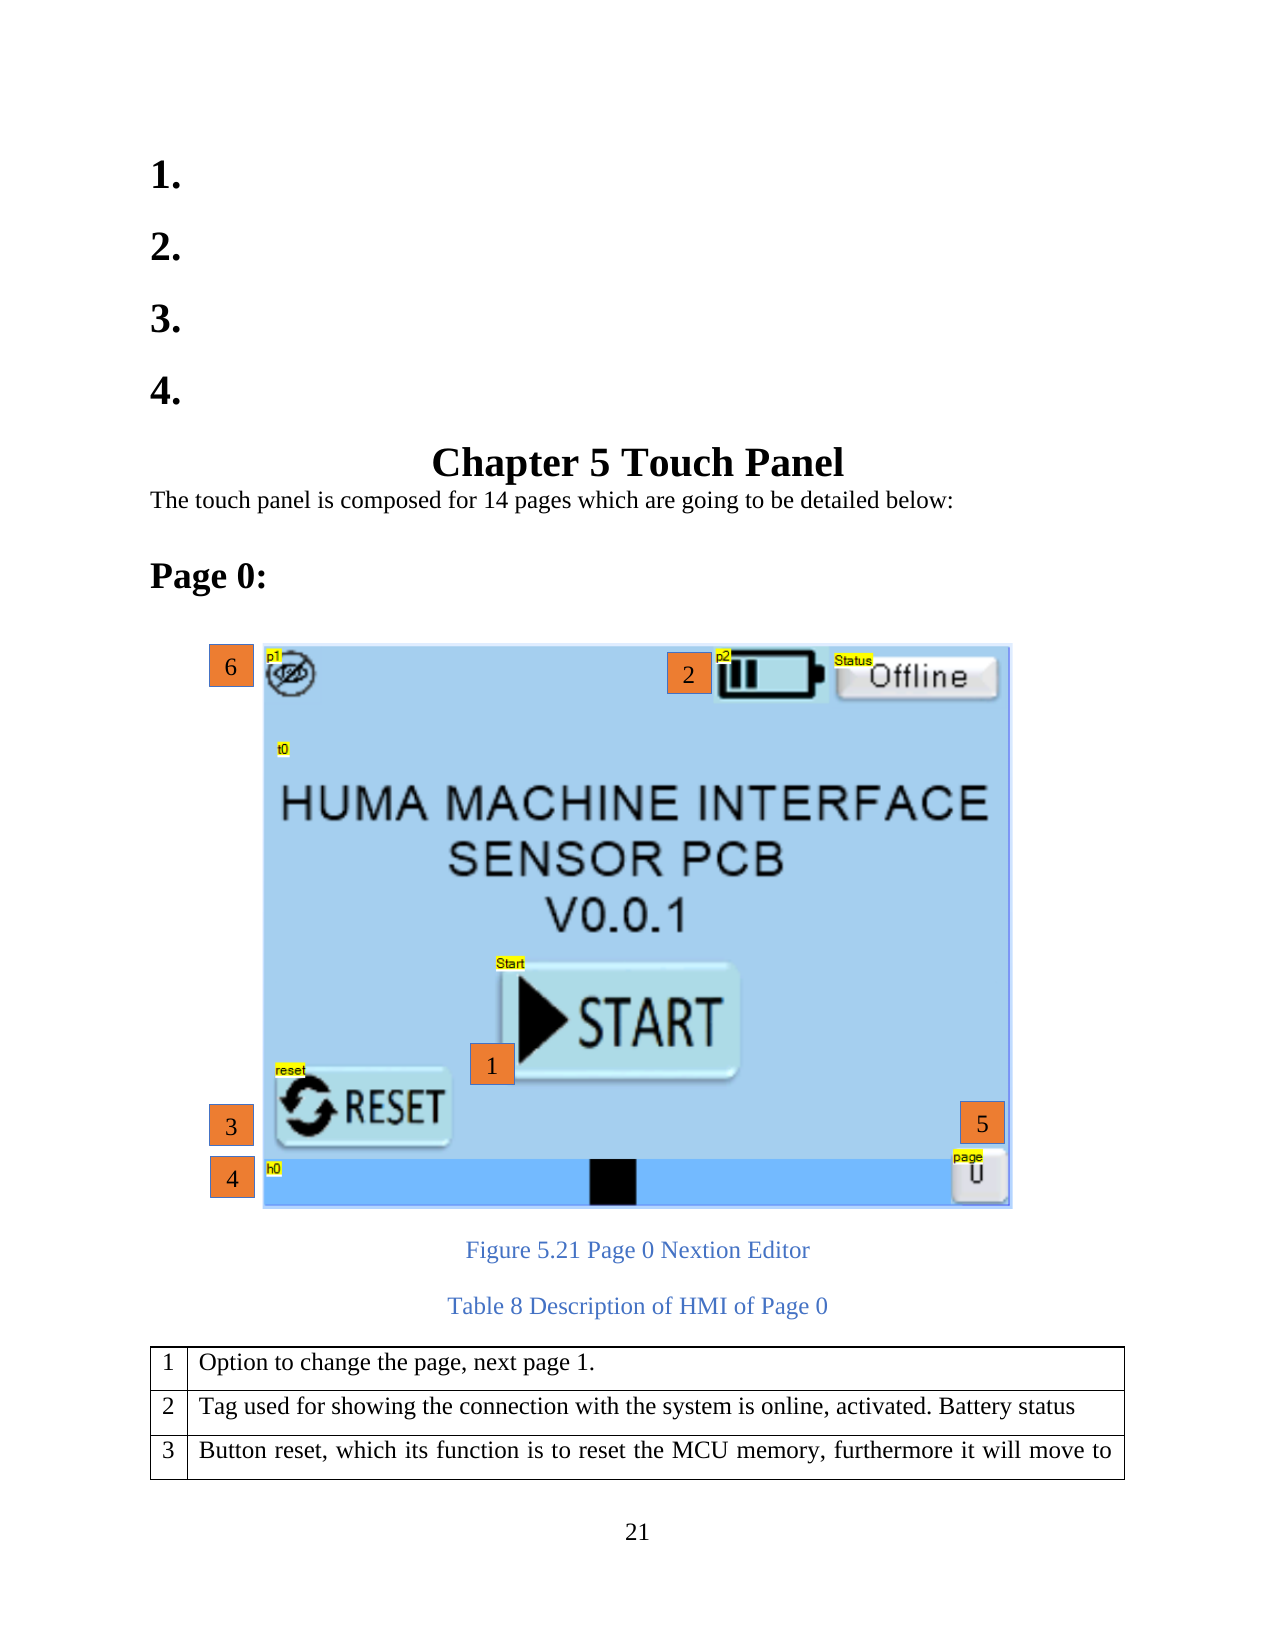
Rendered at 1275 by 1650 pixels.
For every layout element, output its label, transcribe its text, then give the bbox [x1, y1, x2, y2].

table_header Option to change the page, next page 1. [188, 1348, 1124, 1390]
table_header 1 [151, 1348, 187, 1390]
text The touch panel is composed for 14 pages which are going to be detailed below: [150, 485, 1125, 514]
picture [262, 643, 1013, 1209]
table_cell 3 [151, 1436, 187, 1478]
table_cell Tag used for showing the connection with the system is online, activated. Battery status [188, 1391, 1124, 1434]
subtitle Touch Panel [150, 437, 1125, 485]
table_cell 2 [151, 1391, 187, 1434]
text Table 8 Description of HMI of Page 0 [150, 1291, 1125, 1319]
subtitle Page 0: [150, 553, 1125, 597]
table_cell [188, 1436, 1124, 1478]
